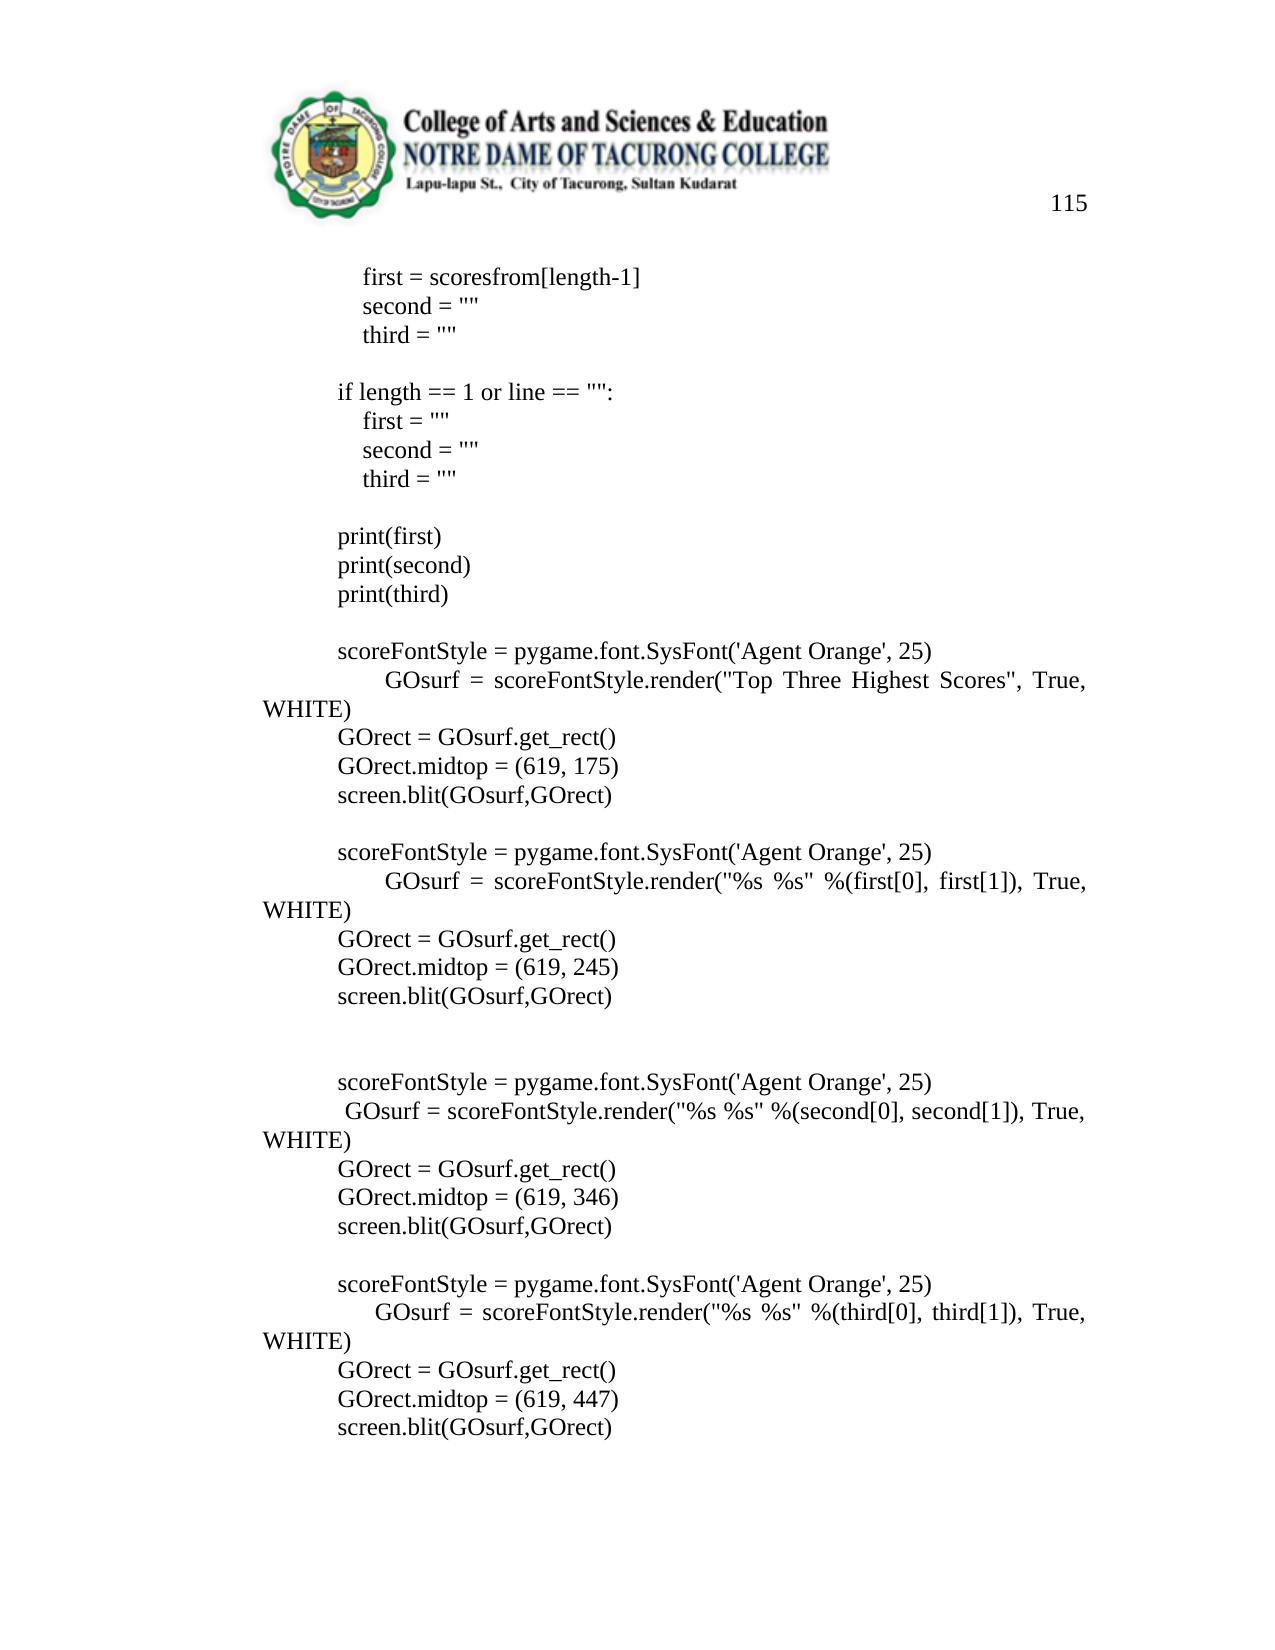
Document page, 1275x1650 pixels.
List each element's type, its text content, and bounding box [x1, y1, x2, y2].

text scoreFontStyle = pygame.font.SysFont('Agent Orange', 25) [262, 1067, 1087, 1096]
text second = "" [262, 435, 1087, 464]
text GOrect = GOsurf.get_rect() [262, 1154, 1087, 1182]
picture [252, 80, 885, 235]
text screen.blit(GOsurf,GOrect) [262, 1211, 1087, 1240]
text print(first) [262, 521, 1087, 550]
text third = "" [262, 464, 1087, 492]
text screen.blit(GOsurf,GOrect) [262, 981, 1087, 1010]
text print(third) [262, 579, 1087, 607]
text scoreFontStyle = pygame.font.SysFont('Agent Orange', 25) [262, 837, 1087, 866]
text GOrect = GOsurf.get_rect() [262, 722, 1087, 751]
text screen.blit(GOsurf,GOrect) [262, 1412, 1087, 1441]
text GOrect.midtop = (619, 447) [262, 1384, 1087, 1412]
text if length == 1 or line == "": [262, 377, 1087, 406]
text GOrect = GOsurf.get_rect() [262, 1355, 1087, 1384]
text first = "" [262, 406, 1087, 435]
text GOsurf = scoreFontStyle.render("%s %s" %(third[0], third[1]), True, WHITE) [262, 1297, 1087, 1355]
text GOrect.midtop = (619, 175) [262, 751, 1087, 780]
text scoreFontStyle = pygame.font.SysFont('Agent Orange', 25) [262, 1269, 1087, 1297]
text GOsurf = scoreFontStyle.render("Top Three Highest Scores", True, WHITE) [262, 665, 1087, 722]
text GOrect.midtop = (619, 245) [262, 952, 1087, 981]
text first = scoresfrom[length-1] [262, 262, 1087, 291]
text second = "" [262, 291, 1087, 320]
text screen.blit(GOsurf,GOrect) [262, 780, 1087, 809]
text GOrect.midtop = (619, 346) [262, 1182, 1087, 1211]
text print(second) [262, 550, 1087, 579]
text scoreFontStyle = pygame.font.SysFont('Agent Orange', 25) [262, 636, 1087, 665]
text GOsurf = scoreFontStyle.render("%s %s" %(first[0], first[1]), True, WHITE) [262, 866, 1087, 924]
text GOsurf = scoreFontStyle.render("%s %s" %(second[0], second[1]), True, WHITE) [262, 1096, 1087, 1154]
text third = "" [262, 320, 1087, 349]
text GOrect = GOsurf.get_rect() [262, 924, 1087, 952]
